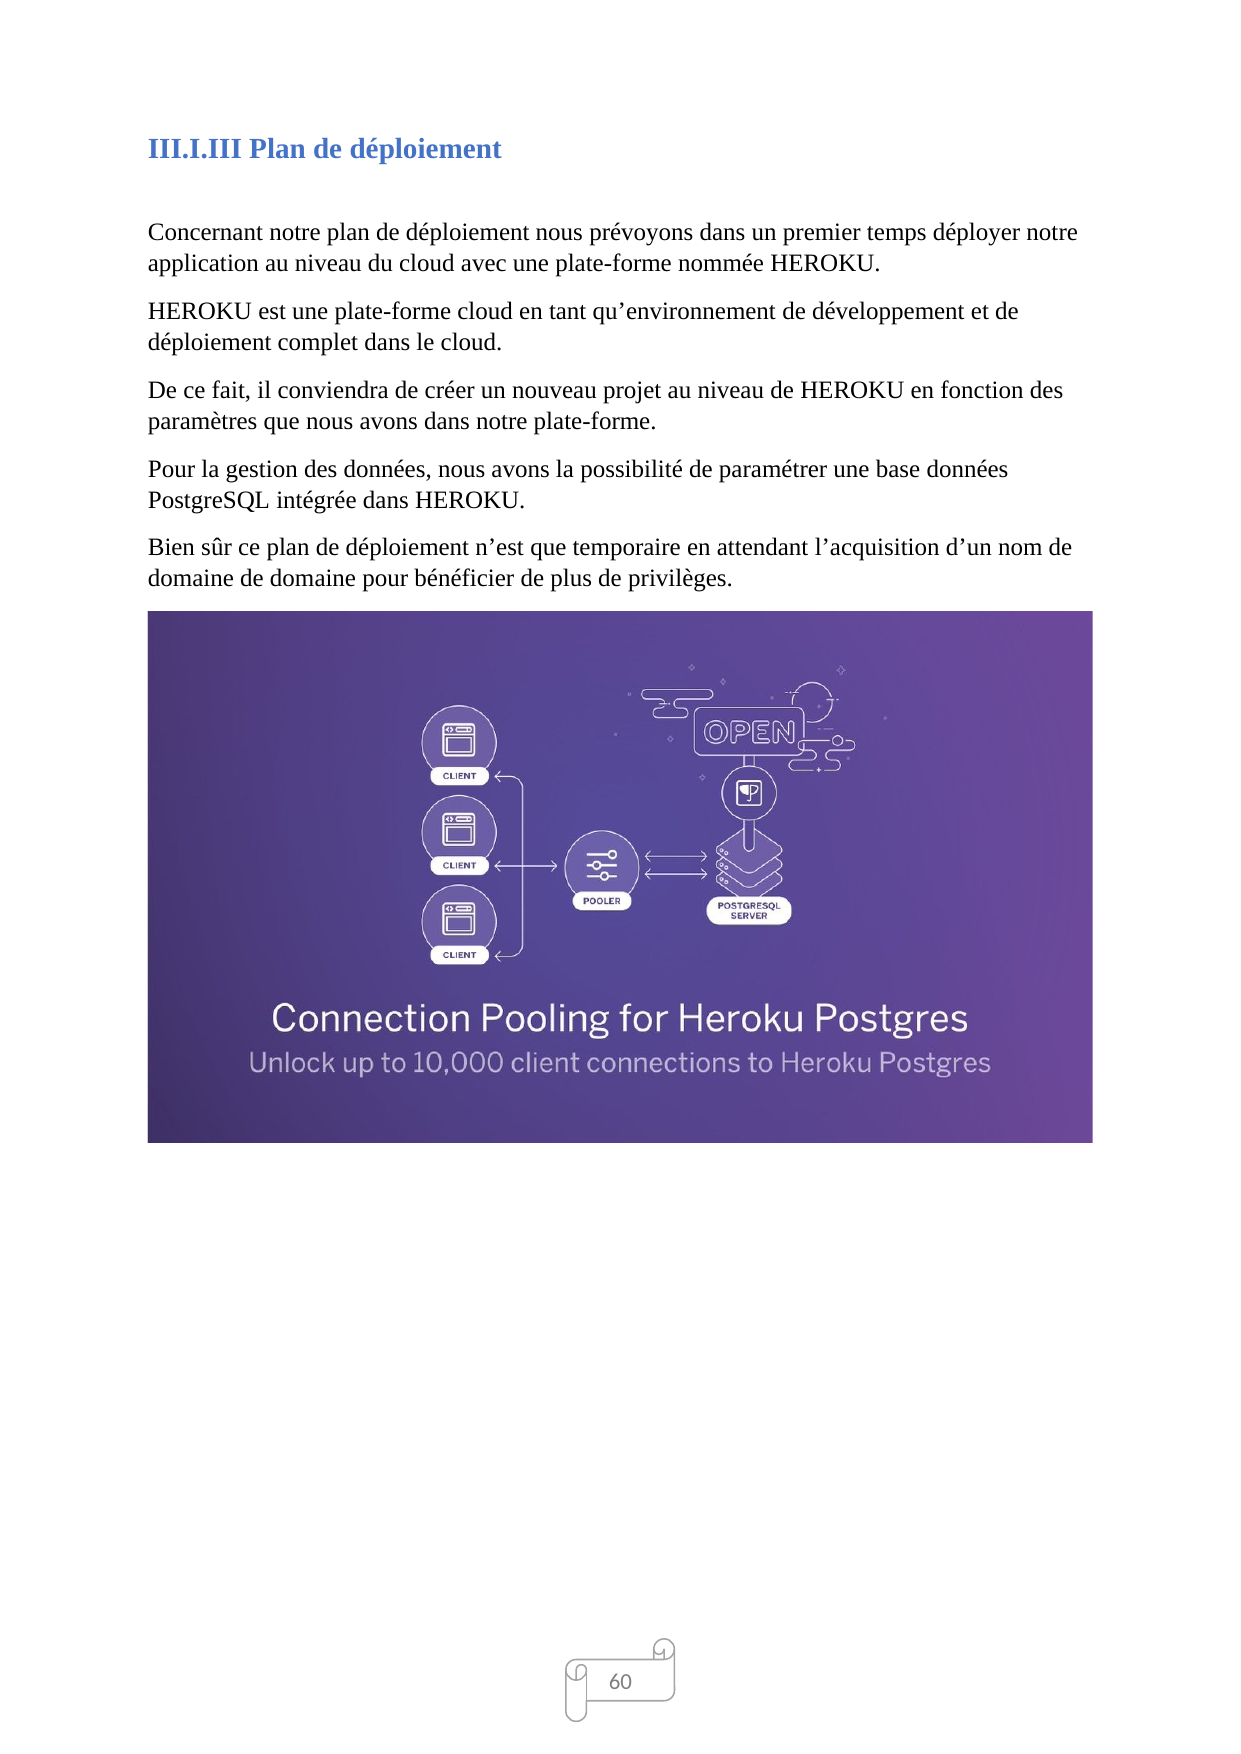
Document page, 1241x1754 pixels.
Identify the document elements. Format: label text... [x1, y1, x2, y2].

subtitle III.I.III Plan de déploiement [148, 131, 1093, 165]
text Concernant notre plan de déploiement nous prévoyons dans un premier temps déployer notre application au niveau du cloud avec une plate-forme nommée HEROKU. [148, 217, 1093, 277]
text HEROKU est une plate-forme cloud en tant qu’environnement de développement et de déploiement complet dans le cloud. [148, 296, 1093, 356]
text De ce fait, il conviendra de créer un nouveau projet au niveau de HEROKU en fonction des paramètres que nous avons dans notre plate-forme. [148, 375, 1093, 435]
text Pour la gestion des données, nous avons la possibilité de paramétrer une base données PostgreSQL intégrée dans HEROKU. [148, 454, 1093, 513]
text Bien sûr ce plan de déploiement n’est que temporaire en attendant l’acquisition d’un nom de domaine de domaine pour bénéficier de plus de privilèges. [148, 532, 1093, 592]
picture [147, 611, 1093, 1143]
